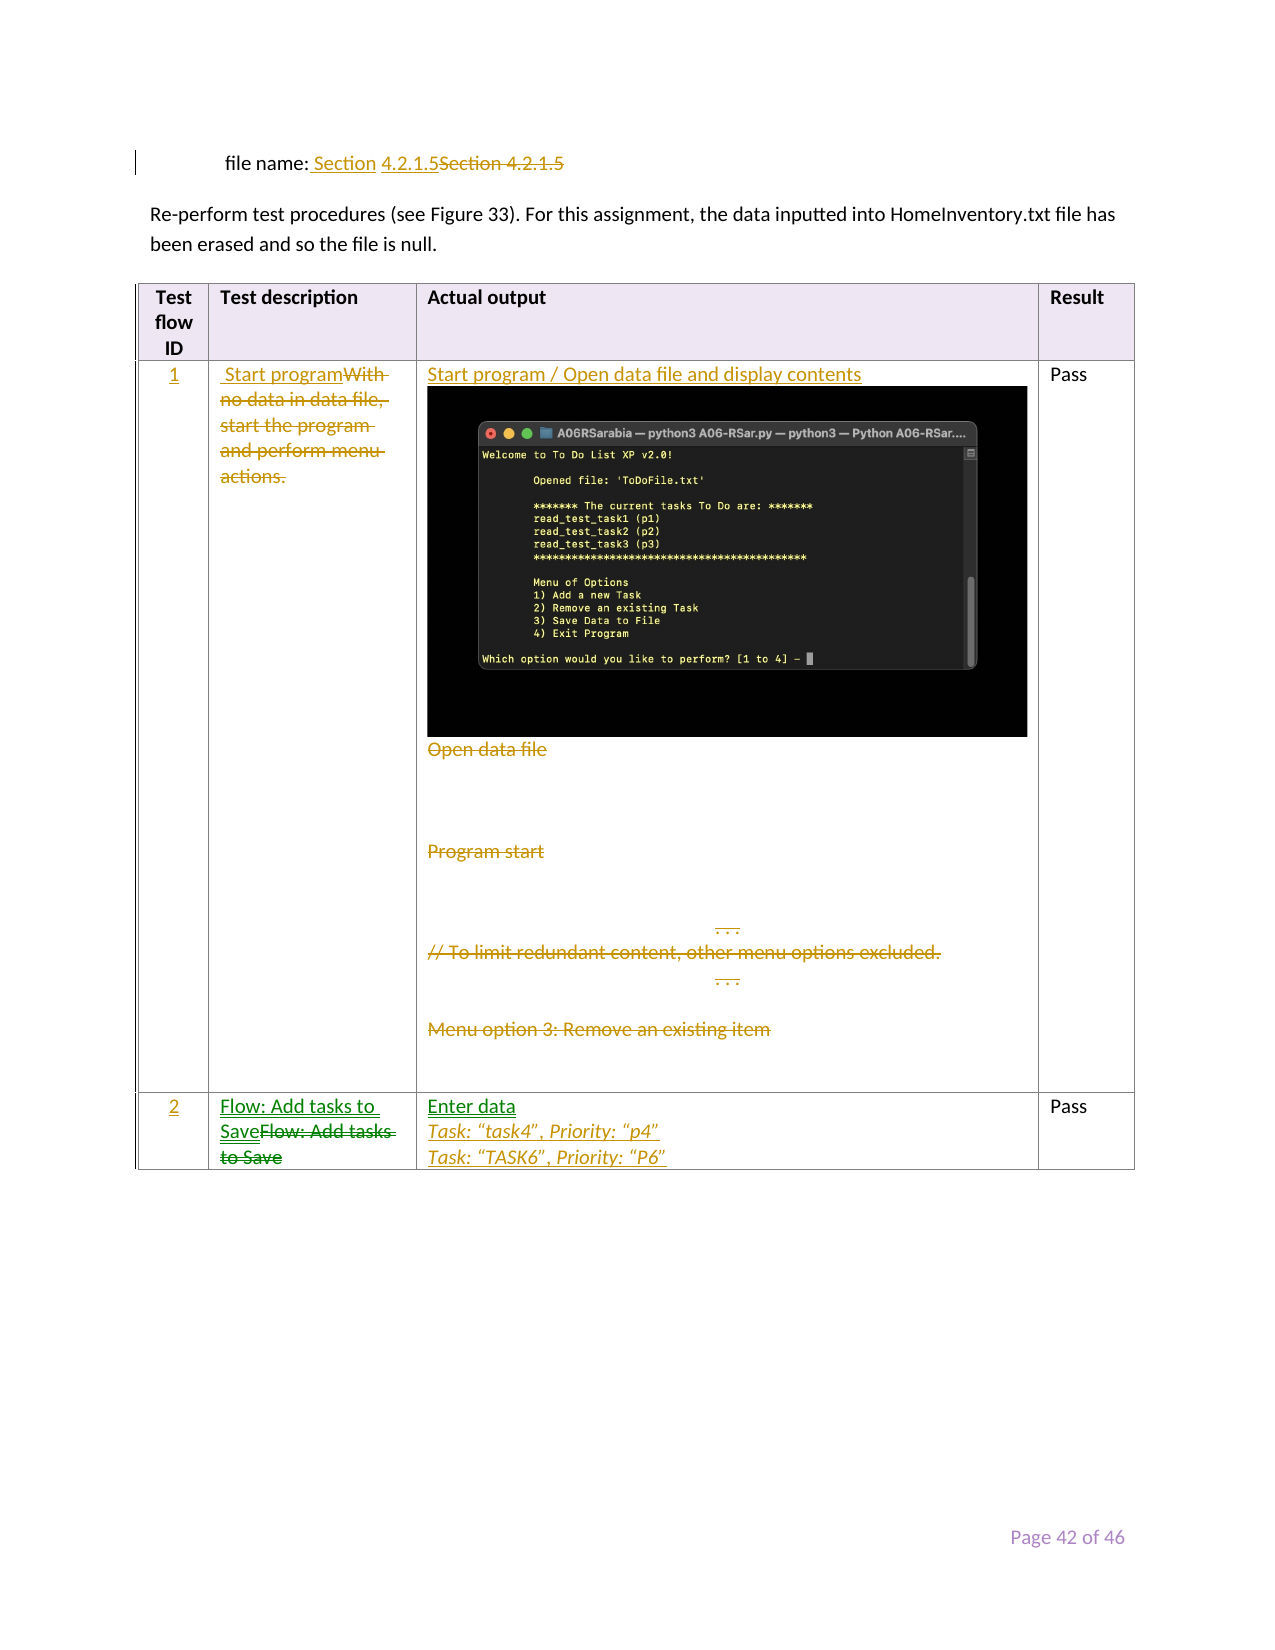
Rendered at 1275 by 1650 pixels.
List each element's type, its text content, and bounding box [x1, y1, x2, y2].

picture [427, 386, 1028, 737]
table_header Result [1039, 284, 1134, 360]
table_header Actual output [417, 284, 1038, 360]
table_cell [417, 1093, 1038, 1169]
table_header Test description [209, 284, 416, 360]
table_cell Pass [1039, 361, 1134, 1092]
table_cell [209, 361, 416, 1092]
table_cell Pass [1039, 1093, 1134, 1169]
table_cell [209, 1093, 416, 1169]
table_cell [139, 1093, 208, 1169]
table_header Test flow ID [139, 284, 208, 360]
text Re-perform test procedures (see ). For this assignment, the data inputted into HomeInventory.txt file has been erased and so the file is null. [150, 201, 1125, 257]
table_cell [139, 361, 208, 1092]
text file name: [225, 150, 1125, 175]
table_cell [417, 361, 1038, 1092]
